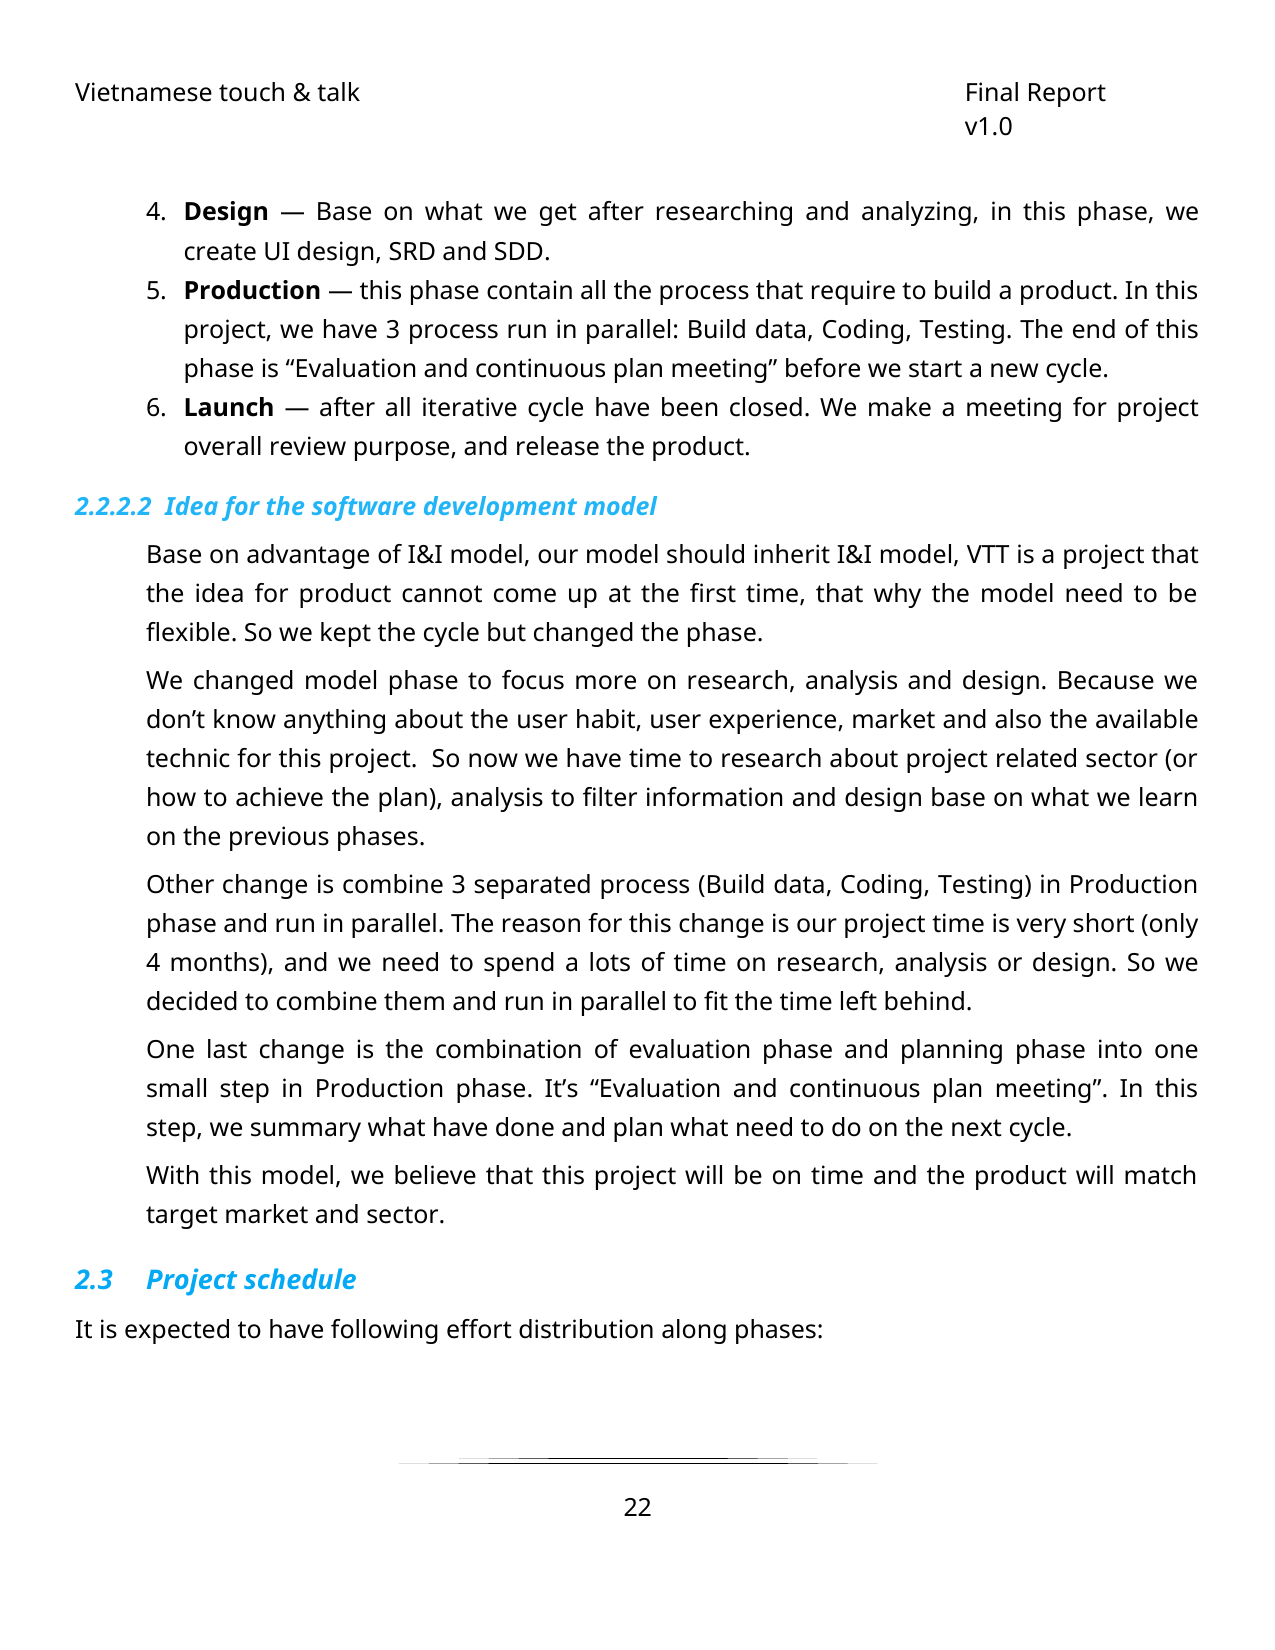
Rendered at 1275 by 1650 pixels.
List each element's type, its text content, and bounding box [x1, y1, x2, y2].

text Other change is combine 3 separated process (Build data, Coding, Testing) in Production phase and run in parallel. The reason for this change is our project time is very short (only 4 months), and we need to spend a lots of time on research, analysis or design. So we decided to combine them and run in parallel to fit the time left behind. [146, 866, 1200, 1018]
list Design — Base on what we get after researching and analyzing, in this phase, we create UI design, SRD and SDD. [146, 194, 1200, 267]
list Launch — after all iterative cycle have been closed. We make a meeting for project overall review purpose, and release the product. [146, 390, 1200, 463]
text Base on advantage of I&I model, our model should inherit I&I model, VTT is a project that the idea for product cannot come up at the first time, that why the model need to be flexible. So we kept the cycle but changed the phase. [146, 536, 1200, 649]
subtitle Idea for the software development model [75, 489, 1200, 523]
text We changed model phase to focus more on research, analysis and design. Because we don’t know anything about the user habit, user experience, market and also the available technic for this project. So now we have time to research about project related sector (or how to achieve the plan), analysis to filter information and design base on what we learn on the previous phases. [146, 662, 1200, 853]
list Production — this phase contain all the process that require to build a product. In this project, we have 3 process run in parallel: Build data, Coding, Testing. The end of this phase is “Evaluation and continuous plan meeting” before we start a new cycle. [146, 272, 1200, 385]
text With this model, we believe that this project will be on time and the product will match target market and sector. [146, 1157, 1200, 1231]
text One last change is the combination of evaluation phase and planning phase into one small step in Production phase. It’s “Evaluation and continuous plan meeting”. In this step, we summary what have done and plan what need to do on the next cycle. [146, 1031, 1200, 1144]
subtitle Project schedule [75, 1261, 1200, 1297]
text It is expected to have following effort distribution along phases: [75, 1311, 1200, 1345]
